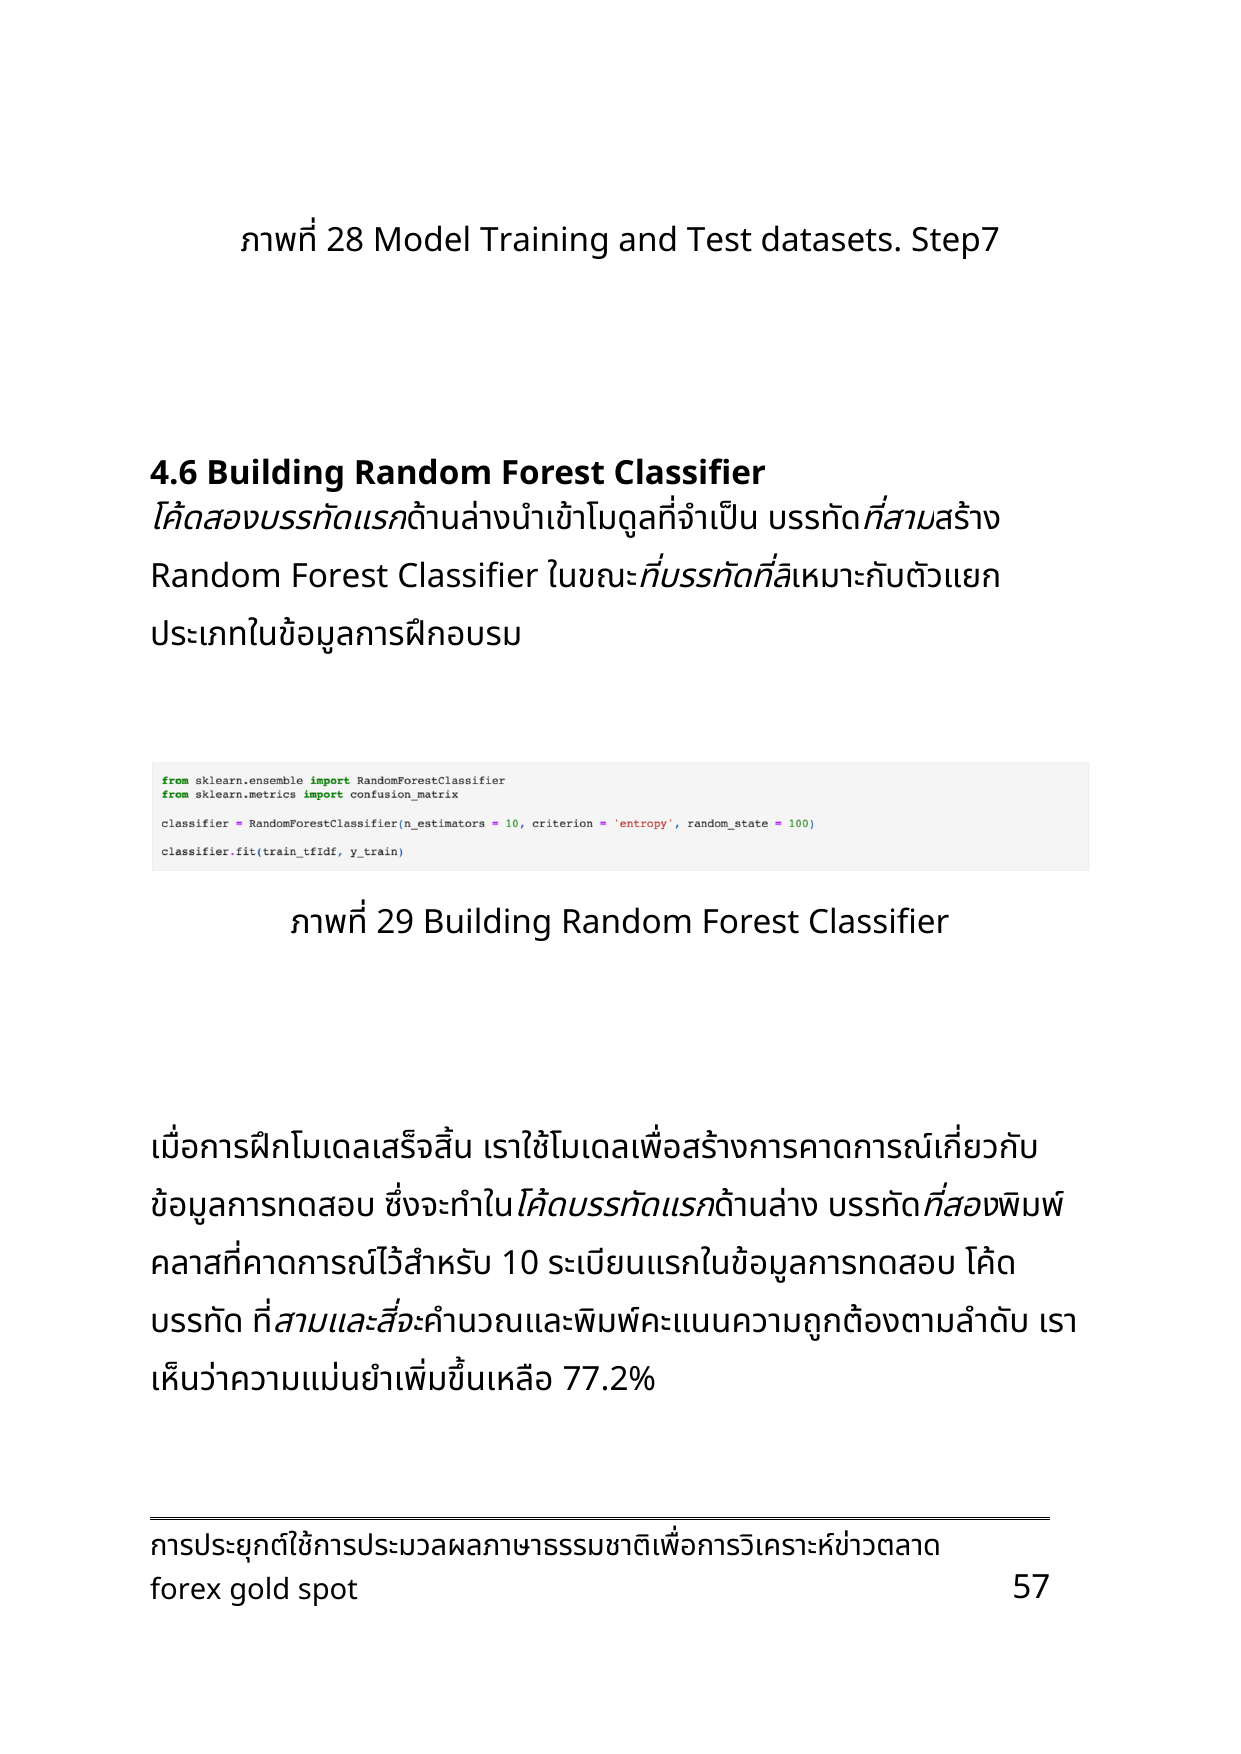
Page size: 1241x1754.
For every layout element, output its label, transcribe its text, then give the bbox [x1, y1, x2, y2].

text ภาพที่ 29 Building Random Forest Classifier [150, 898, 1090, 949]
text โค้ดสองบรรทัดแรกด้านล่างนำเข้าโมดูลที่จำเป็น บรรทัดที่สามสร้าง Random Forest Classifier ในขณะที่บรรทัดที่สี่เหมาะกับตัวแยกประเภทในข้อมูลการฝึกอบรม [150, 494, 1090, 661]
text เมื่อการฝึกโมเดลเสร็จสิ้น เราใช้โมเดลเพื่อสร้างการคาดการณ์เกี่ยวกับข้อมูลการทดสอบ ซึ่งจะทำในโค้ดบรรทัดแรกด้านล่าง บรรทัดที่สองพิมพ์คลาสที่คาดการณ์ไว้สำหรับ 10 ระเบียนแรกในข้อมูลการทดสอบ โค้ดบรรทัด ที่สามและสี่จะคำนวณและพิมพ์คะแนนความถูกต้องตามลำดับ เราเห็นว่าความแม่นยำเพิ่มขึ้นเหลือ 77.2% [150, 1123, 1090, 1406]
subtitle Building Random Forest Classifier [150, 449, 1090, 494]
text ภาพที่ 28 Model Training and Test datasets. Step7 [150, 216, 1090, 266]
picture [150, 762, 1091, 871]
